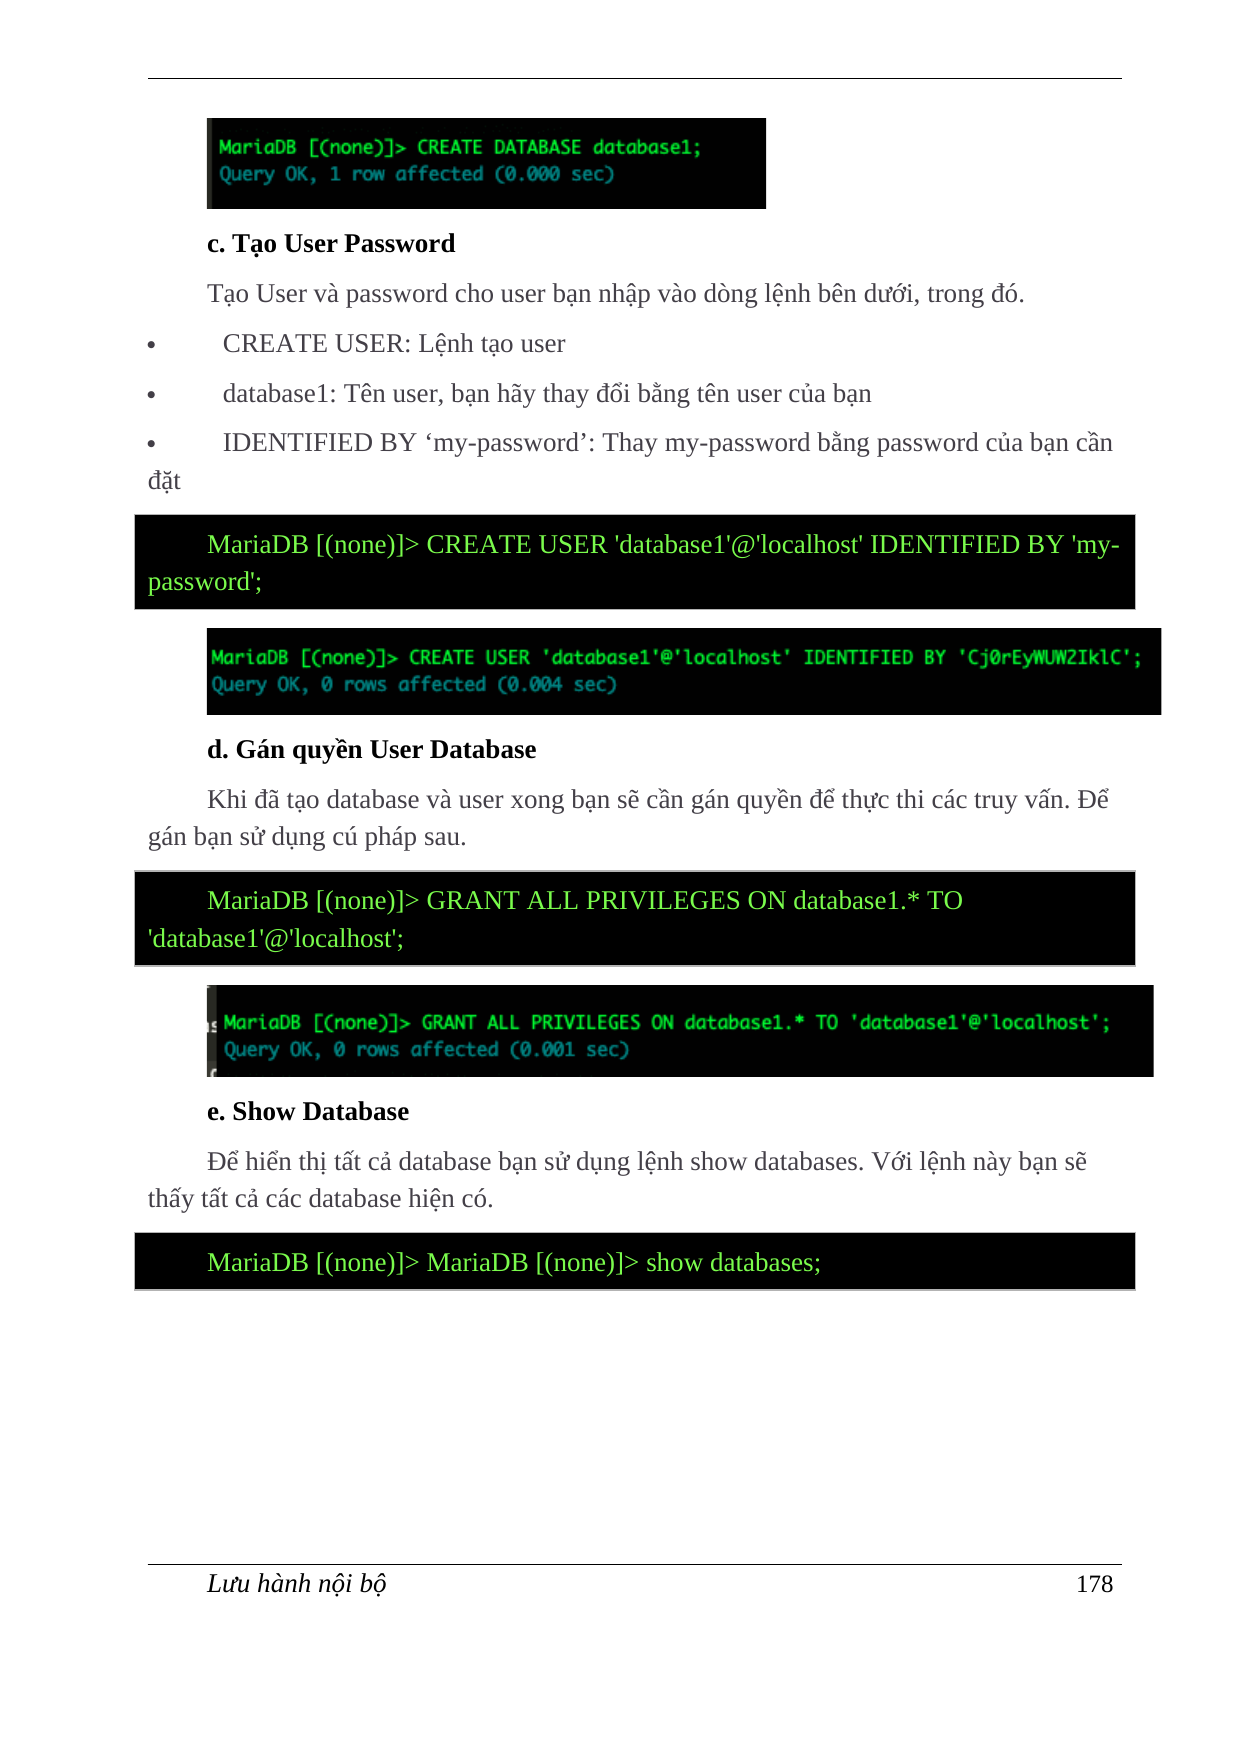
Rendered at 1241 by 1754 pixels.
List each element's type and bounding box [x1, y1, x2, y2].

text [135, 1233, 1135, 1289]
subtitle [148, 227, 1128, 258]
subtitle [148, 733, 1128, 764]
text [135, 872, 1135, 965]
picture [206, 985, 1154, 1077]
picture [206, 118, 767, 209]
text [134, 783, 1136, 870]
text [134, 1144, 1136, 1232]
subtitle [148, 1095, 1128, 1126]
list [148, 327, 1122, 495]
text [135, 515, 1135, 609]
picture [206, 628, 1162, 715]
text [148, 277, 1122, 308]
